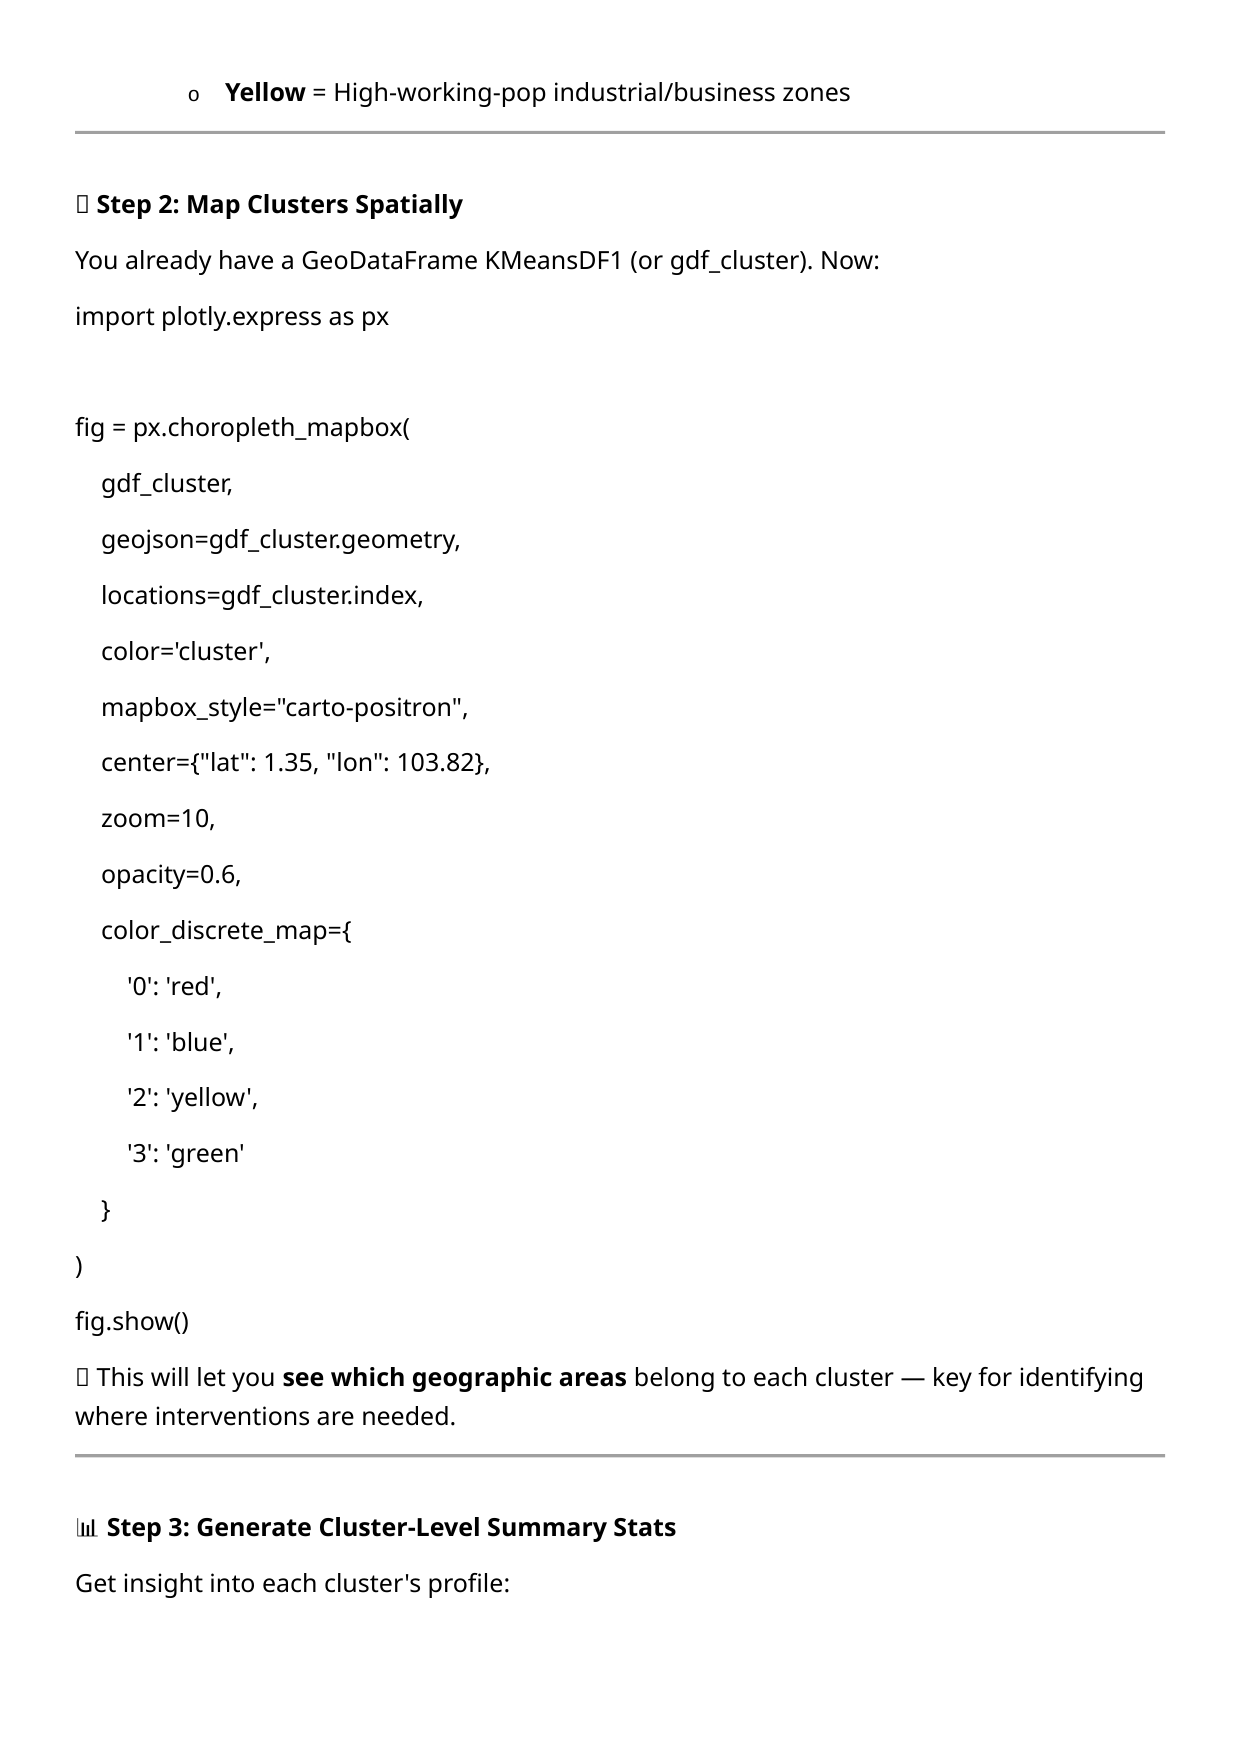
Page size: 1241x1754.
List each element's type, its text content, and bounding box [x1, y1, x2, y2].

text ) [75, 1247, 1165, 1282]
text Get insight into each cluster's profile: [75, 1566, 1165, 1600]
text '2': 'yellow', [75, 1080, 1165, 1114]
text color_discrete_map={ [75, 912, 1165, 947]
text '1': 'blue', [75, 1024, 1165, 1058]
text import plotly.express as px [75, 298, 1165, 332]
text center={"lat": 1.35, "lon": 103.82}, [75, 745, 1165, 779]
text 📍 Step 2: Map Clusters Spatially [75, 187, 1165, 221]
text fig.show() [75, 1303, 1165, 1337]
text geojson=gdf_cluster.geometry, [75, 522, 1165, 556]
text mapbox_style="carto-positron", [75, 689, 1165, 723]
text locations=gdf_cluster.index, [75, 577, 1165, 612]
list Yellow = High-working-pop industrial/business zones [187, 75, 1165, 109]
text You already have a GeoDataFrame KMeansDF1 (or gdf_cluster). Now: [75, 242, 1165, 277]
text color='cluster', [75, 633, 1165, 667]
text } [75, 1192, 1165, 1226]
text 🧭 This will let you see which geographic areas belong to each cluster — key for identifying where interventions are needed. [75, 1359, 1165, 1432]
text '0': 'red', [75, 968, 1165, 1002]
text '3': 'green' [75, 1136, 1165, 1170]
text 📊 Step 3: Generate Cluster-Level Summary Stats [75, 1510, 1165, 1544]
text opacity=0.6, [75, 857, 1165, 891]
text zoom=10, [75, 801, 1165, 835]
text fig = px.choropleth_mapbox( [75, 410, 1165, 444]
text gdf_cluster, [75, 466, 1165, 500]
